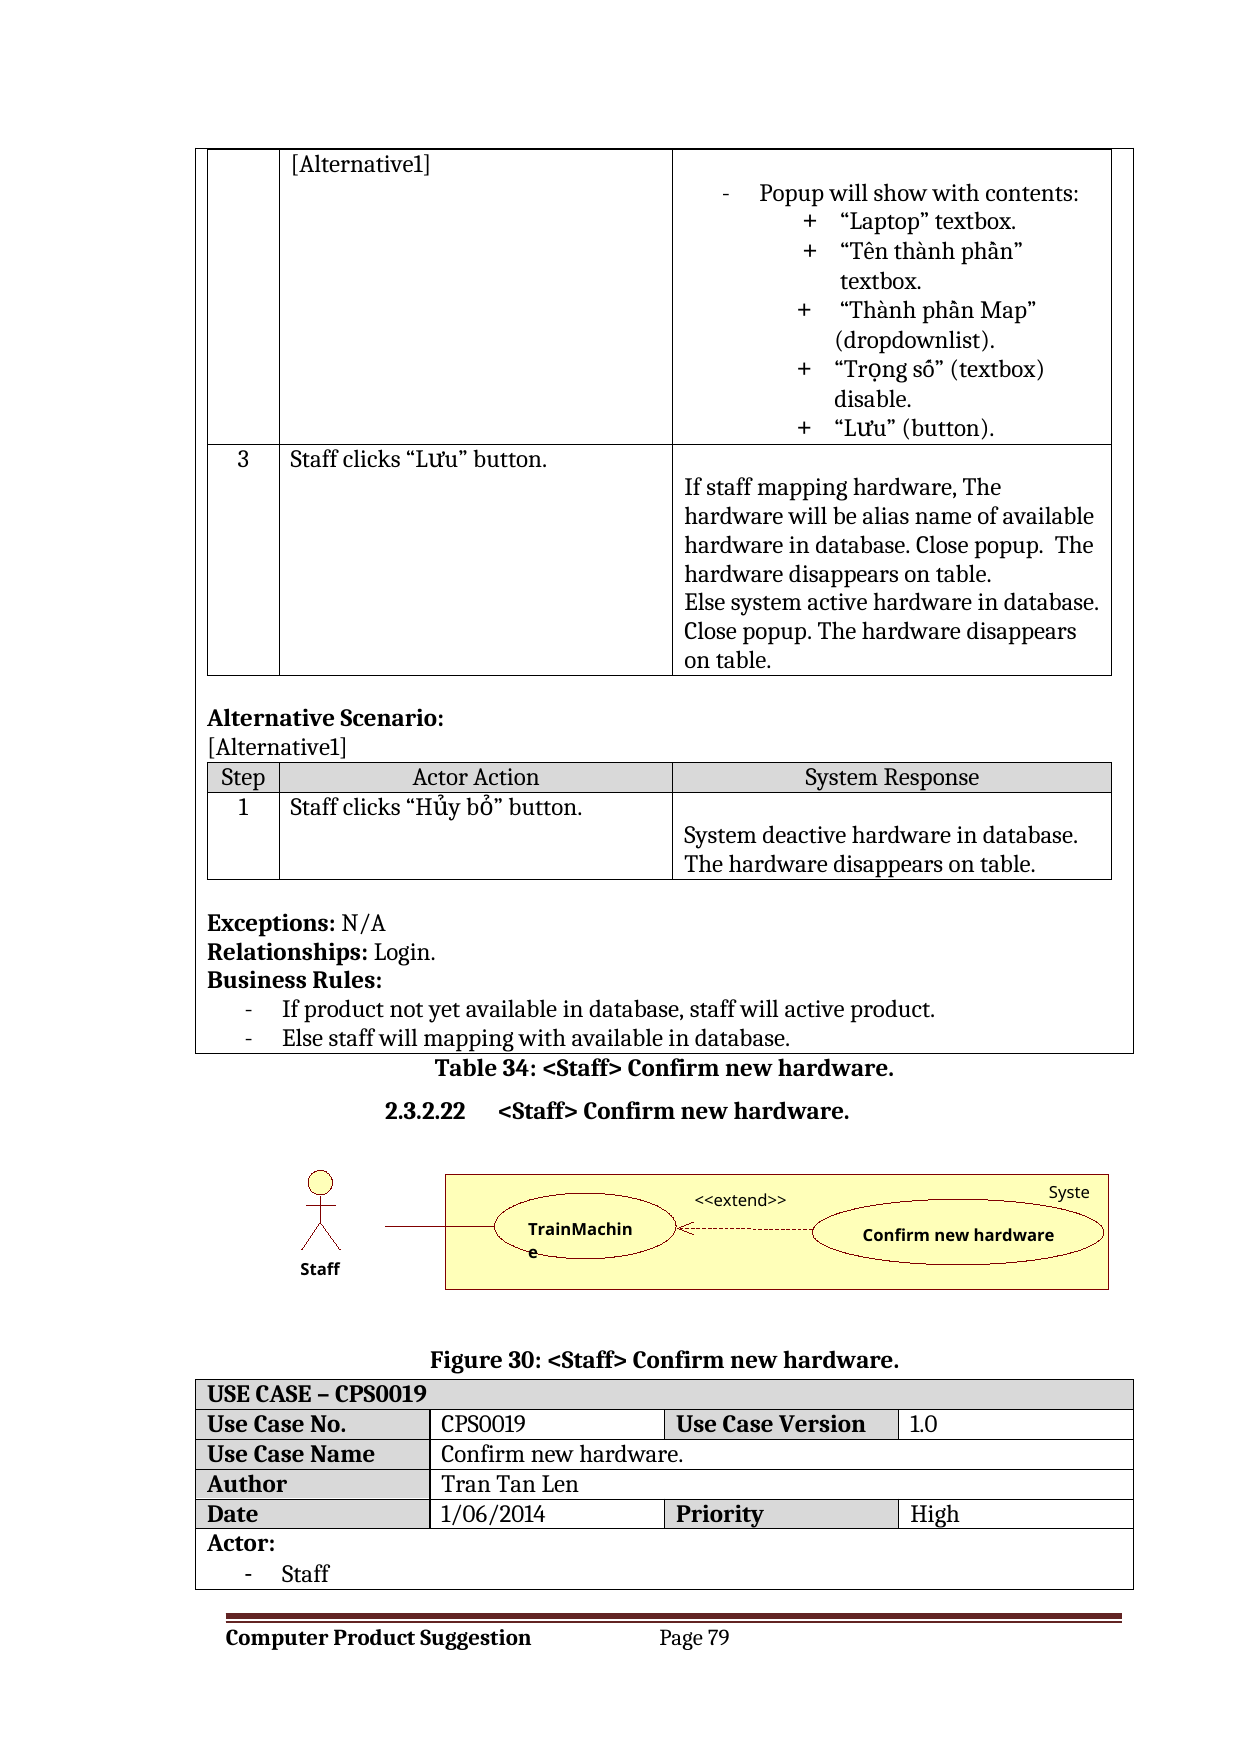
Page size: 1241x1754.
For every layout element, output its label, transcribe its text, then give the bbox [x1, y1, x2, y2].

table_cell Author [196, 1470, 429, 1498]
table_cell Use Case No. [196, 1410, 429, 1439]
table_cell Use Case Name [196, 1440, 429, 1469]
subtitle Figure 30: <Staff> Confirm new hardware. [207, 1346, 1122, 1375]
table_cell Priority [665, 1500, 898, 1528]
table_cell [196, 1529, 1133, 1589]
subtitle Table 34: <Staff> Confirm new hardware. [207, 1054, 1122, 1082]
table_cell High [899, 1500, 1133, 1528]
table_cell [196, 149, 1133, 1052]
table_cell Confirm new hardware. [431, 1440, 1133, 1469]
table_cell Date [196, 1500, 429, 1528]
table_cell Tran Tan Len [431, 1470, 1133, 1498]
table_cell 1/06/2014 [431, 1500, 664, 1528]
table_cell CPS0019 [431, 1410, 664, 1439]
table_cell Use Case Version [665, 1410, 898, 1439]
table_header USE CASE – CPS0019 [196, 1380, 1133, 1409]
table_cell 1.0 [899, 1410, 1133, 1439]
subtitle <Staff> Confirm new hardware. [385, 1097, 1122, 1126]
